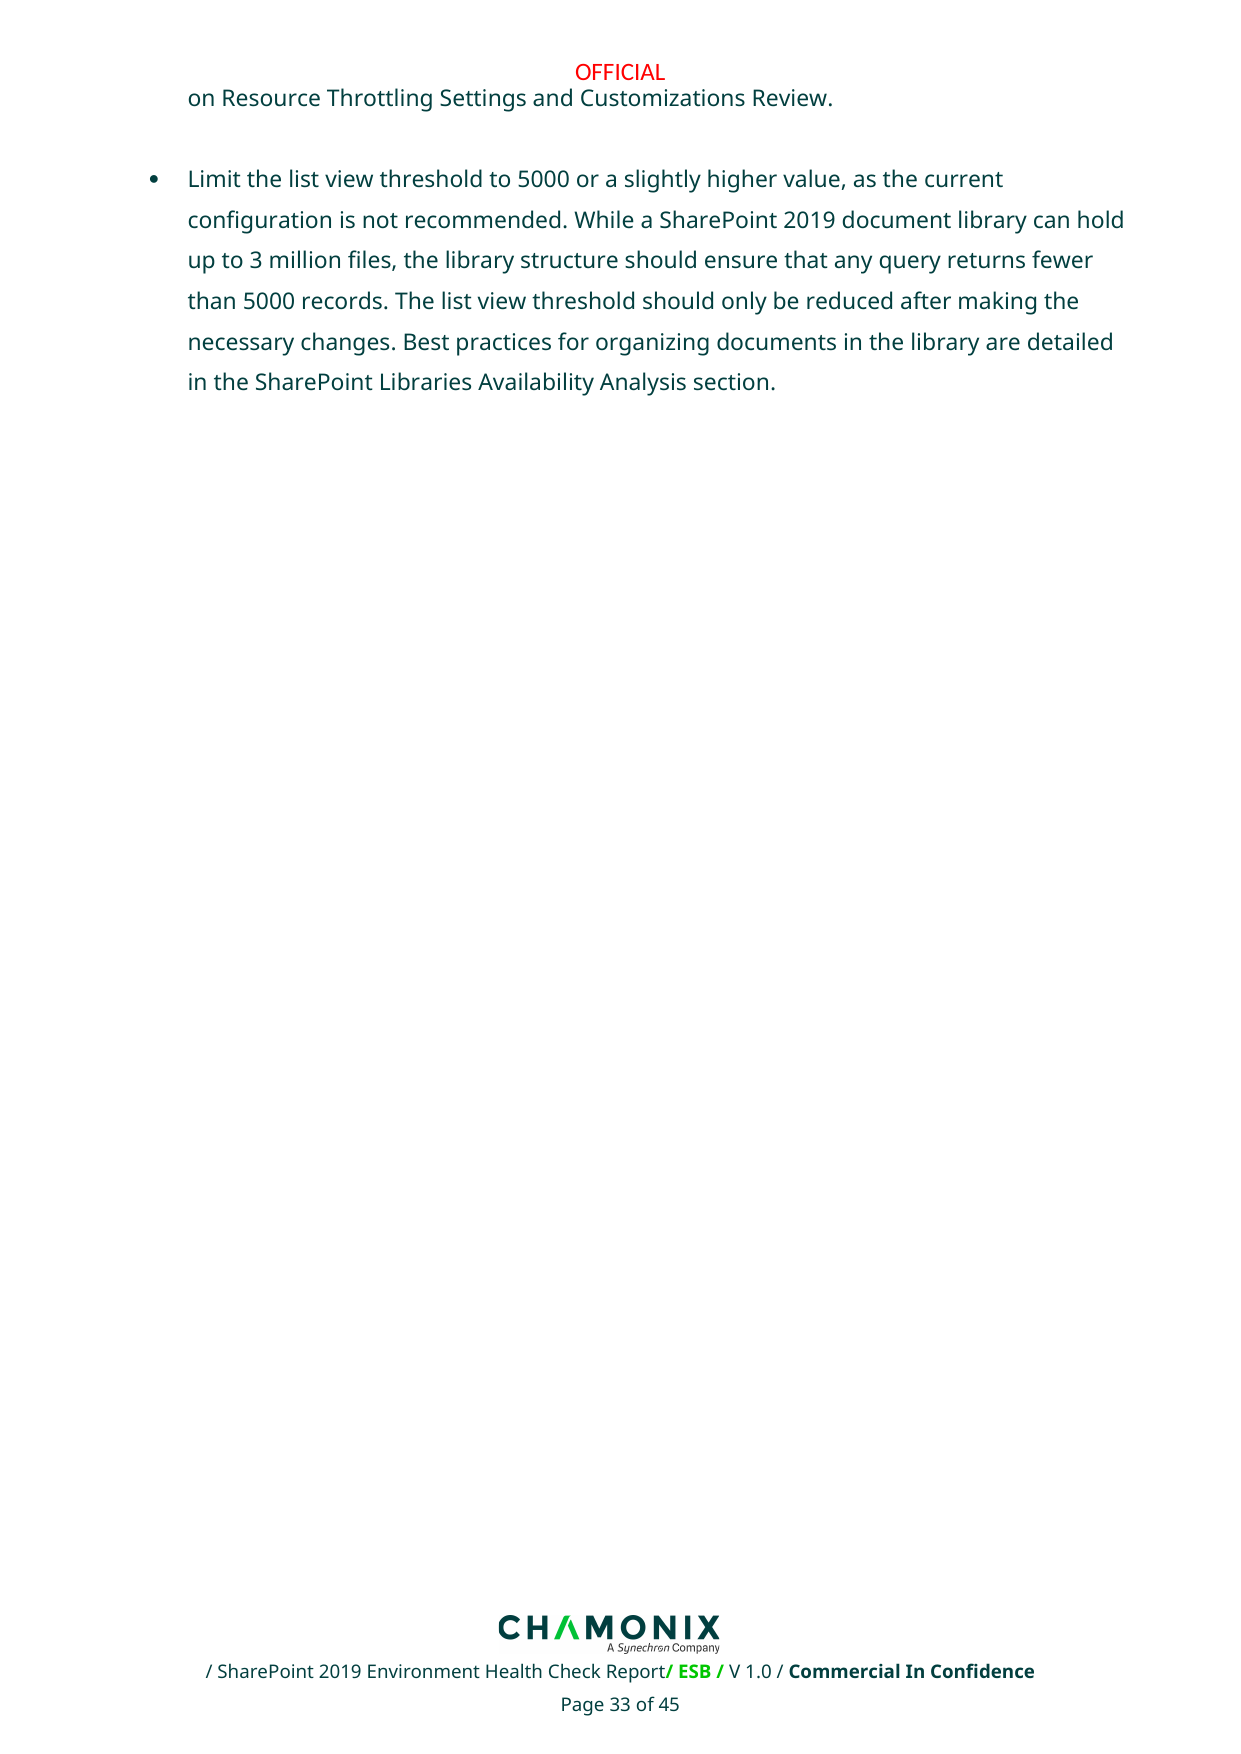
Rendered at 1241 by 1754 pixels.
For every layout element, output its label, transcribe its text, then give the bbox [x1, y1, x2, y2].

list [150, 82, 1128, 154]
list Limit the list view threshold to 5000 or a slightly higher value, as the current configuration is not recommended. While a SharePoint 2019 document library can hold up to 3 million files, the library structure should ensure that any query returns fewer than 5000 records. The list view threshold should only be reduced after making the necessary changes. Best practices for organizing documents in the library are detailed in the SharePoint Libraries Availability Analysis section. [150, 163, 1128, 397]
picture [498, 1615, 720, 1654]
